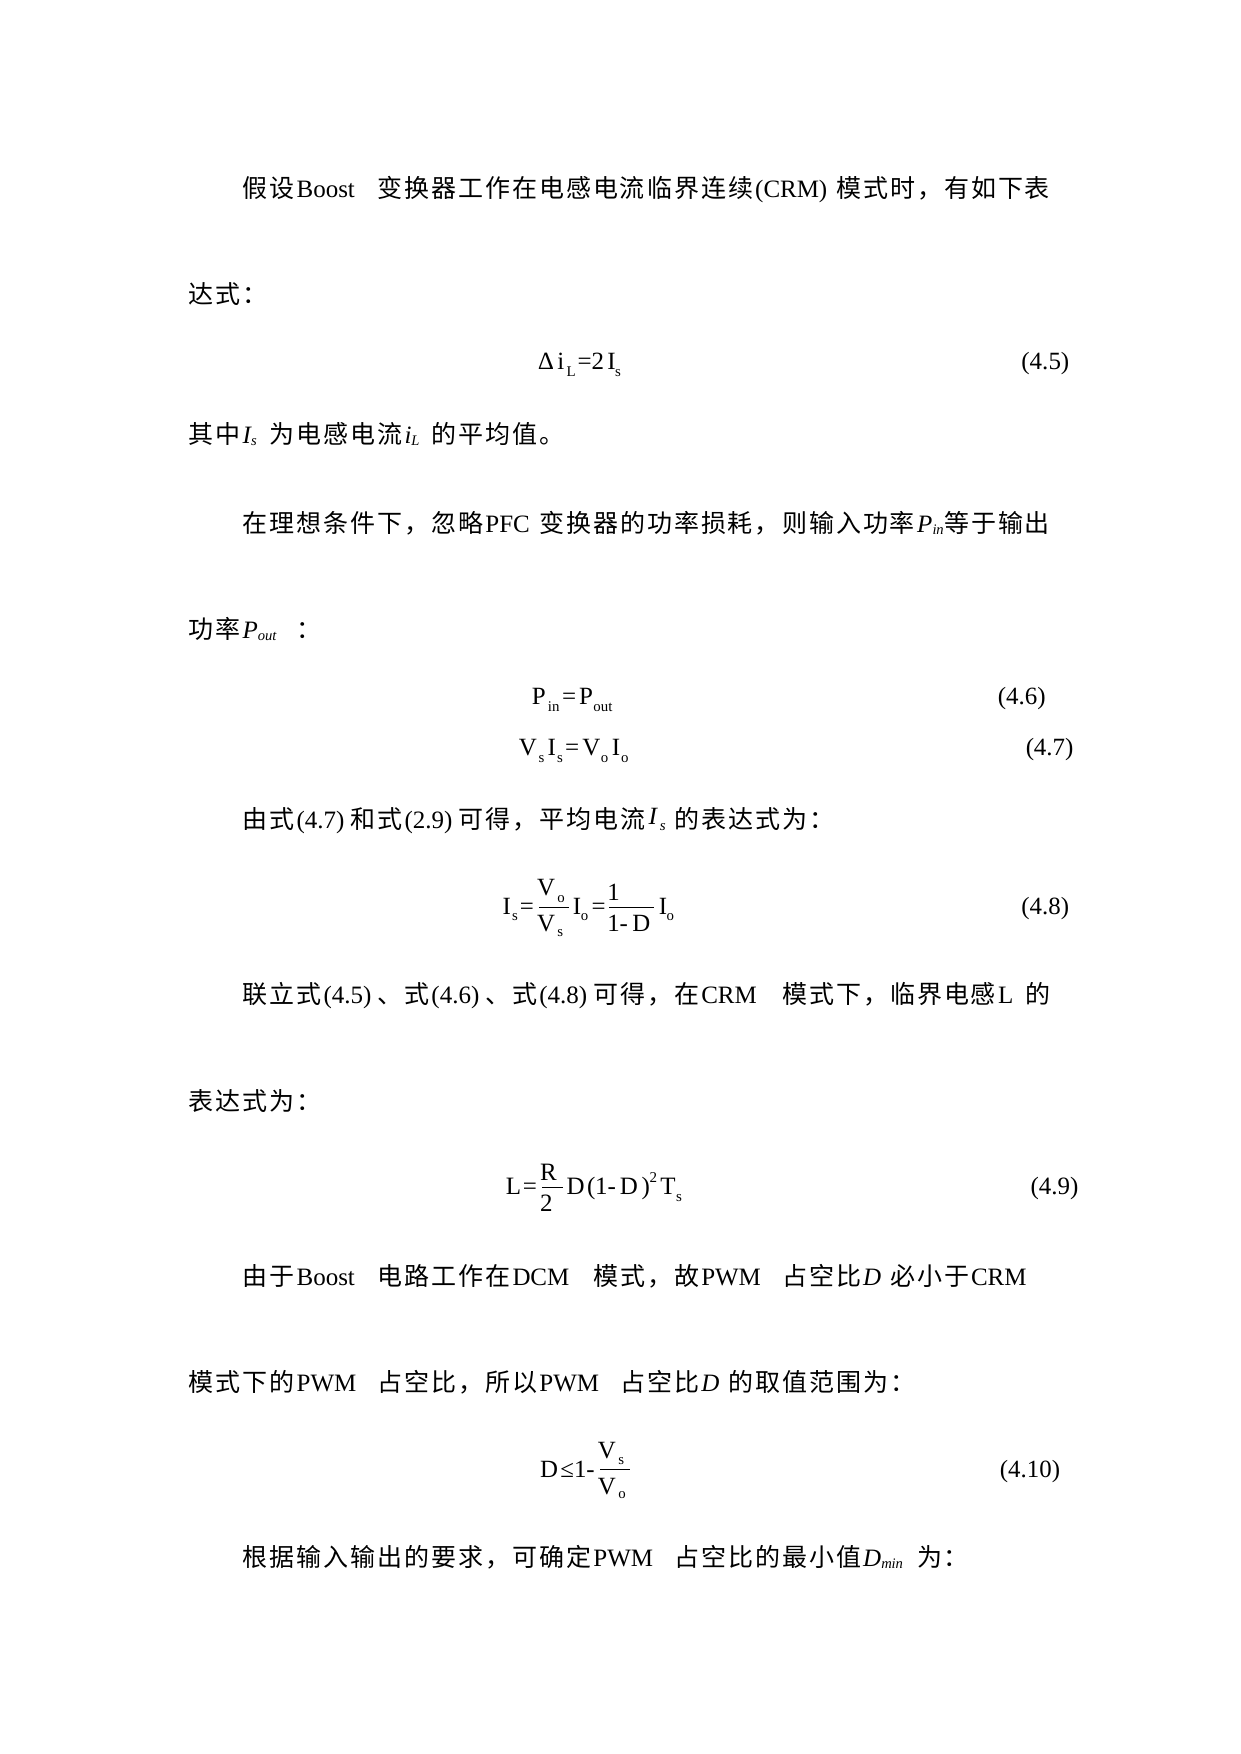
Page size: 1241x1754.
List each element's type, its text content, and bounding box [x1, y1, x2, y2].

text 联立式(4.5)、式(4.6)、式(4.8)可得，在CRM模式下，临界电感L的表达式为： [188, 958, 1052, 1135]
text 假设Boost变换器工作在电感电流临界连续(CRM)模式时，有如下表达式： [188, 151, 1052, 328]
text 在理想条件下，忽略PFC变换器的功率损耗，则输入功率Pin等于输出功率Pout： [188, 486, 1052, 663]
text 其中Is为电感电流iL的平均值。 [188, 397, 1052, 468]
text 由于Boost电路工作在DCM模式，故PWM占空比D必小于CRM模式下的PWM占空比，所以PWM占空比D的取值范围为： [188, 1239, 1052, 1416]
text 根据输入输出的要求，可确定PWM占空比的最小值Dmin为： [188, 1520, 1052, 1591]
text 由式(4.7)和式(2.9)可得，平均电流的表达式为： [188, 783, 1052, 853]
